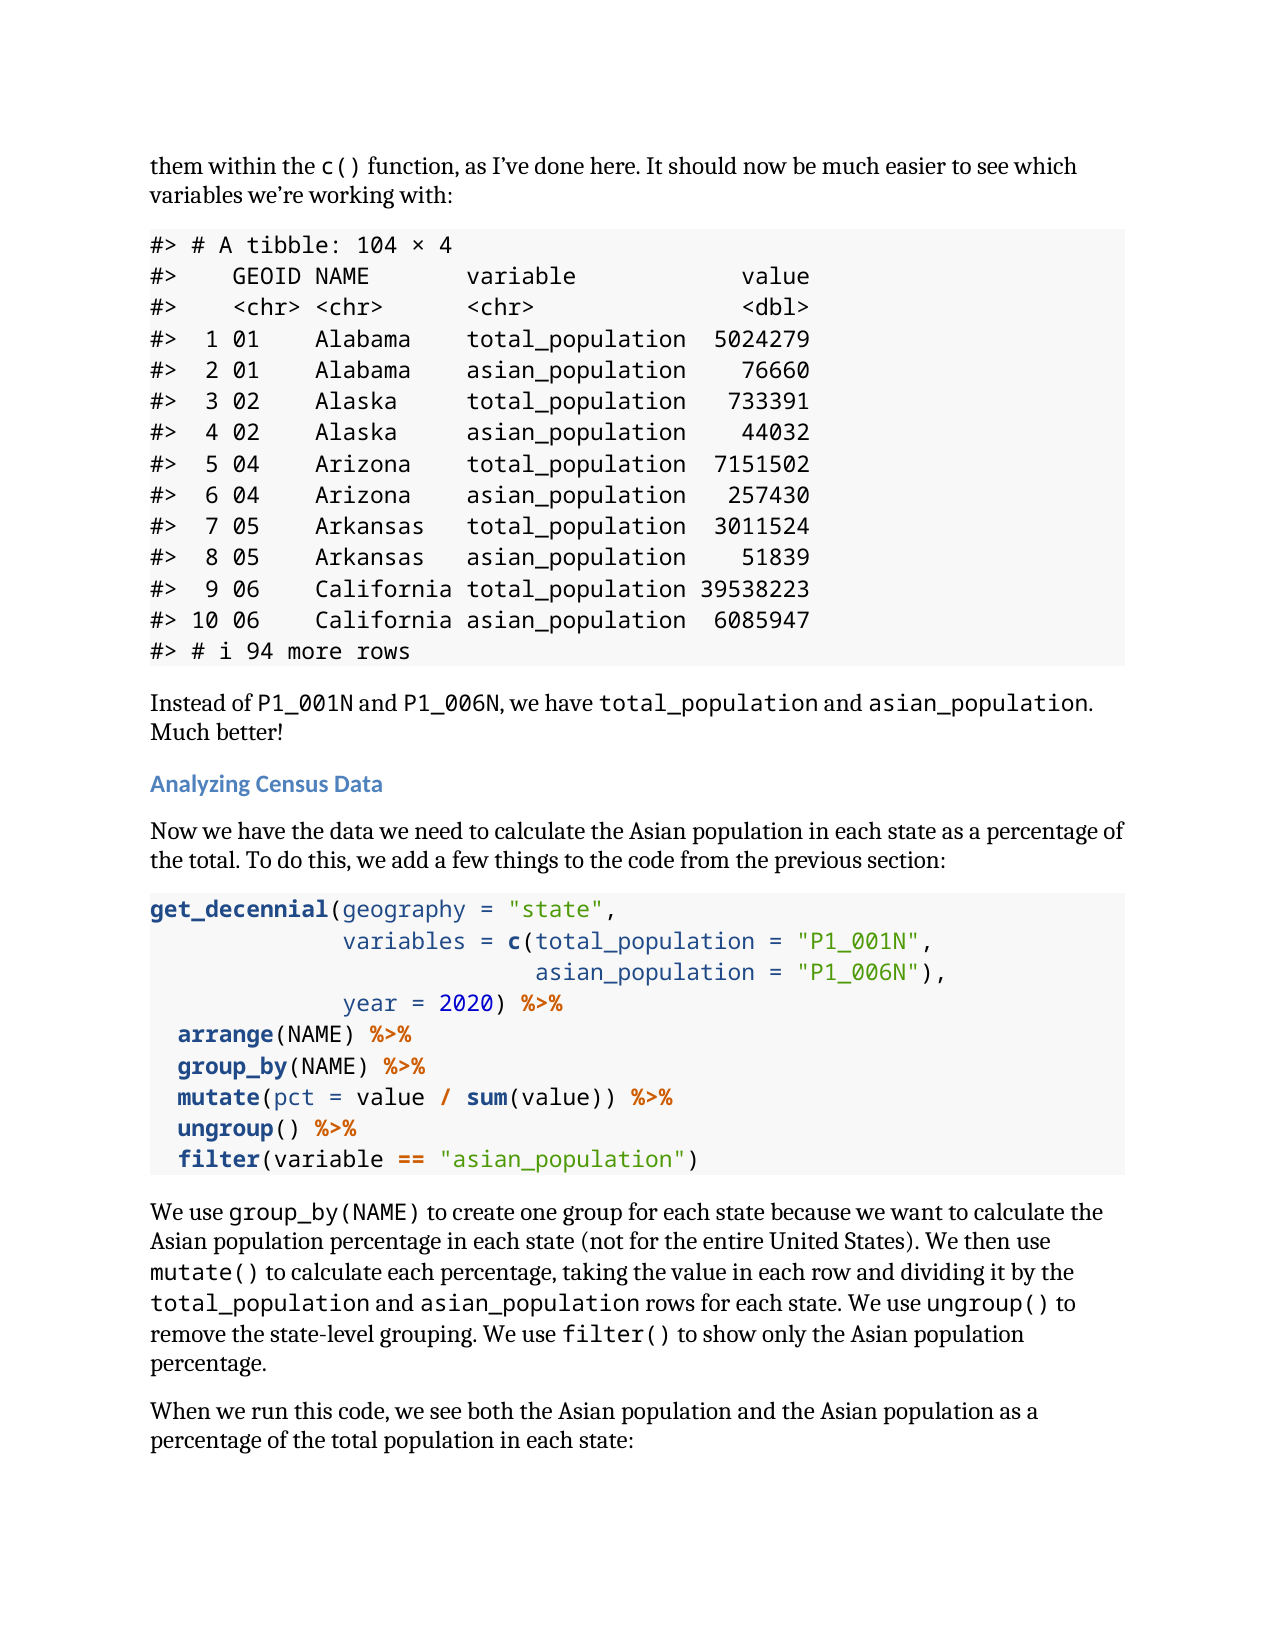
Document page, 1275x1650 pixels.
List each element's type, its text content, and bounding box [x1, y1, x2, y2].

text We use group_by(NAME) to create one group for each state because we want to calculate the Asian population percentage in each state (not for the entire United States). We then use mutate() to calculate each percentage, taking the value in each row and dividing it by the total_population and asian_population rows for each state. We use ungroup() to remove the state-level grouping. We use filter() to show only the Asian population percentage. [150, 1196, 1125, 1378]
text When we run this code, we see both the Asian population and the Asian population as a percentage of the total population in each state: [150, 1397, 1125, 1454]
subtitle Analyzing Census Data [150, 768, 1125, 798]
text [150, 150, 1125, 210]
text get_decennial(geography = "state", variables = c(total_population = "P1_001N", asian_population = "P1_006N"), year = 2020) %>% arrange(NAME) %>% group_by(NAME) %>% mutate(pct = value / sum(value)) %>% ungroup() %>% filter(variable == "asian_population") [150, 893, 1125, 1175]
text Now we have the data we need to calculate the Asian population in each state as a percentage of the total. To do this, we add a few things to the code from the previous section: [150, 817, 1125, 875]
text #> # A tibble: 104 × 4 #> GEOID NAME variable value #> <chr> <chr> <chr> <dbl> #> 1 01 Alabama total_population 5024279 #> 2 01 Alabama asian_population 76660 #> 3 02 Alaska total_population 733391 #> 4 02 Alaska asian_population 44032 #> 5 04 Arizona total_population 7151502 #> 6 04 Arizona asian_population 257430 #> 7 05 Arkansas total_population 3011524 #> 8 05 Arkansas asian_population 51839 #> 9 06 California total_population 39538223 #> 10 06 California asian_population 6085947 #> # ℹ 94 more rows [150, 229, 1125, 666]
text Instead of P1_001N and P1_006N, we have total_population and asian_population. Much better! [150, 687, 1125, 747]
